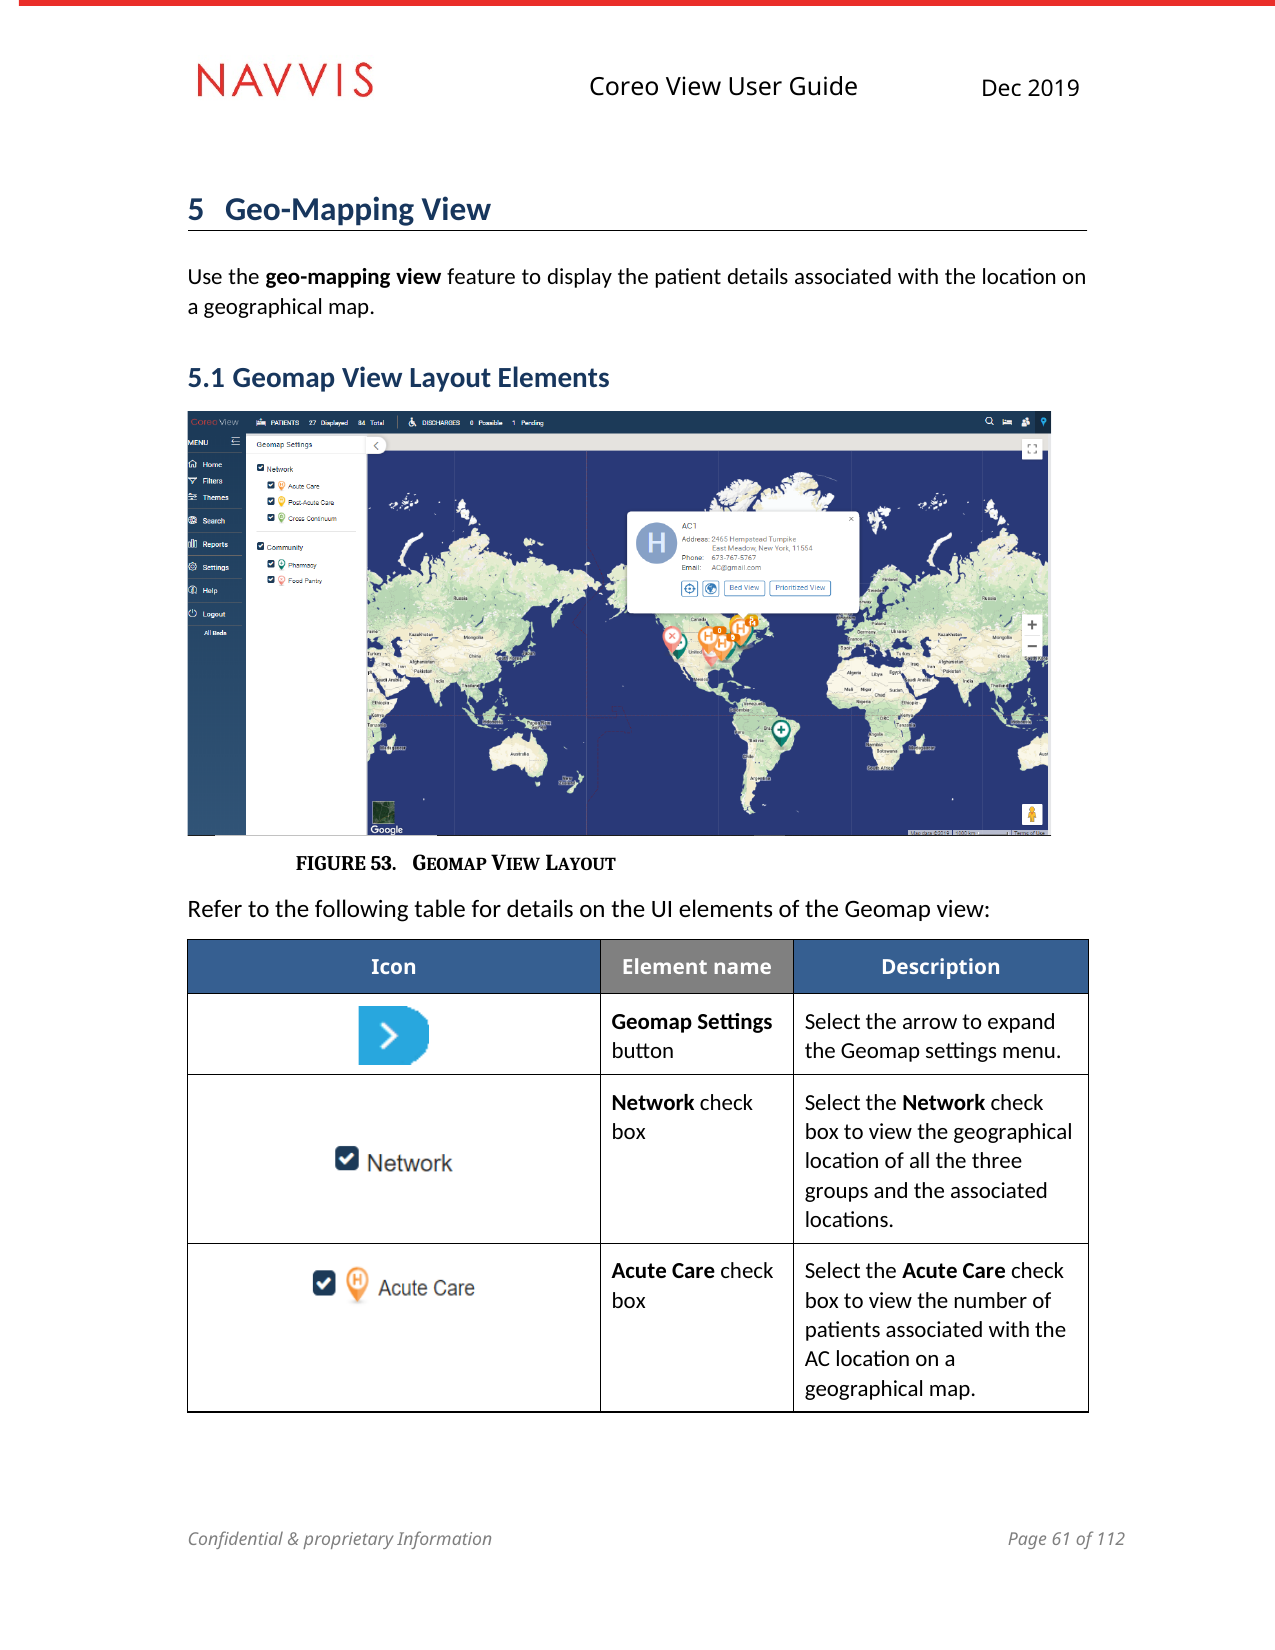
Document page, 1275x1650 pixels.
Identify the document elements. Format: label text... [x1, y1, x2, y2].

table_cell Select the Network check box to view the geographical location of all the three groups and the associated locations. [794, 1075, 1088, 1243]
picture [323, 1130, 465, 1191]
text Use the geo-mapping view feature to display the patient details associated with the location on a geographical map. [187, 262, 1087, 320]
table_cell Select the Acute Care check box to view the number of patients associated with the AC location on a geographical map. [794, 1244, 1088, 1411]
text Geomap View Layout [296, 850, 1087, 876]
picture [187, 55, 383, 104]
picture [187, 411, 1052, 838]
table_header Icon [188, 940, 600, 993]
picture [358, 1006, 429, 1065]
picture [299, 1256, 489, 1310]
table_cell [188, 994, 600, 1074]
table_cell Geomap Settings button [601, 994, 793, 1074]
table_header Description [794, 940, 1088, 993]
table_header Element name [601, 940, 793, 993]
subtitle Geo-Mapping View [187, 187, 1087, 231]
table_cell [188, 1075, 600, 1243]
subtitle Geomap View Layout Elements [187, 359, 1087, 394]
text Refer to the following table for details on the UI elements of the Geomap view: [187, 893, 1087, 923]
table_cell Select the arrow to expand the Geomap settings menu. [794, 994, 1088, 1074]
table_cell Acute Care check box [601, 1244, 793, 1411]
table_cell Network check box [601, 1075, 793, 1243]
table_cell [188, 1244, 600, 1411]
